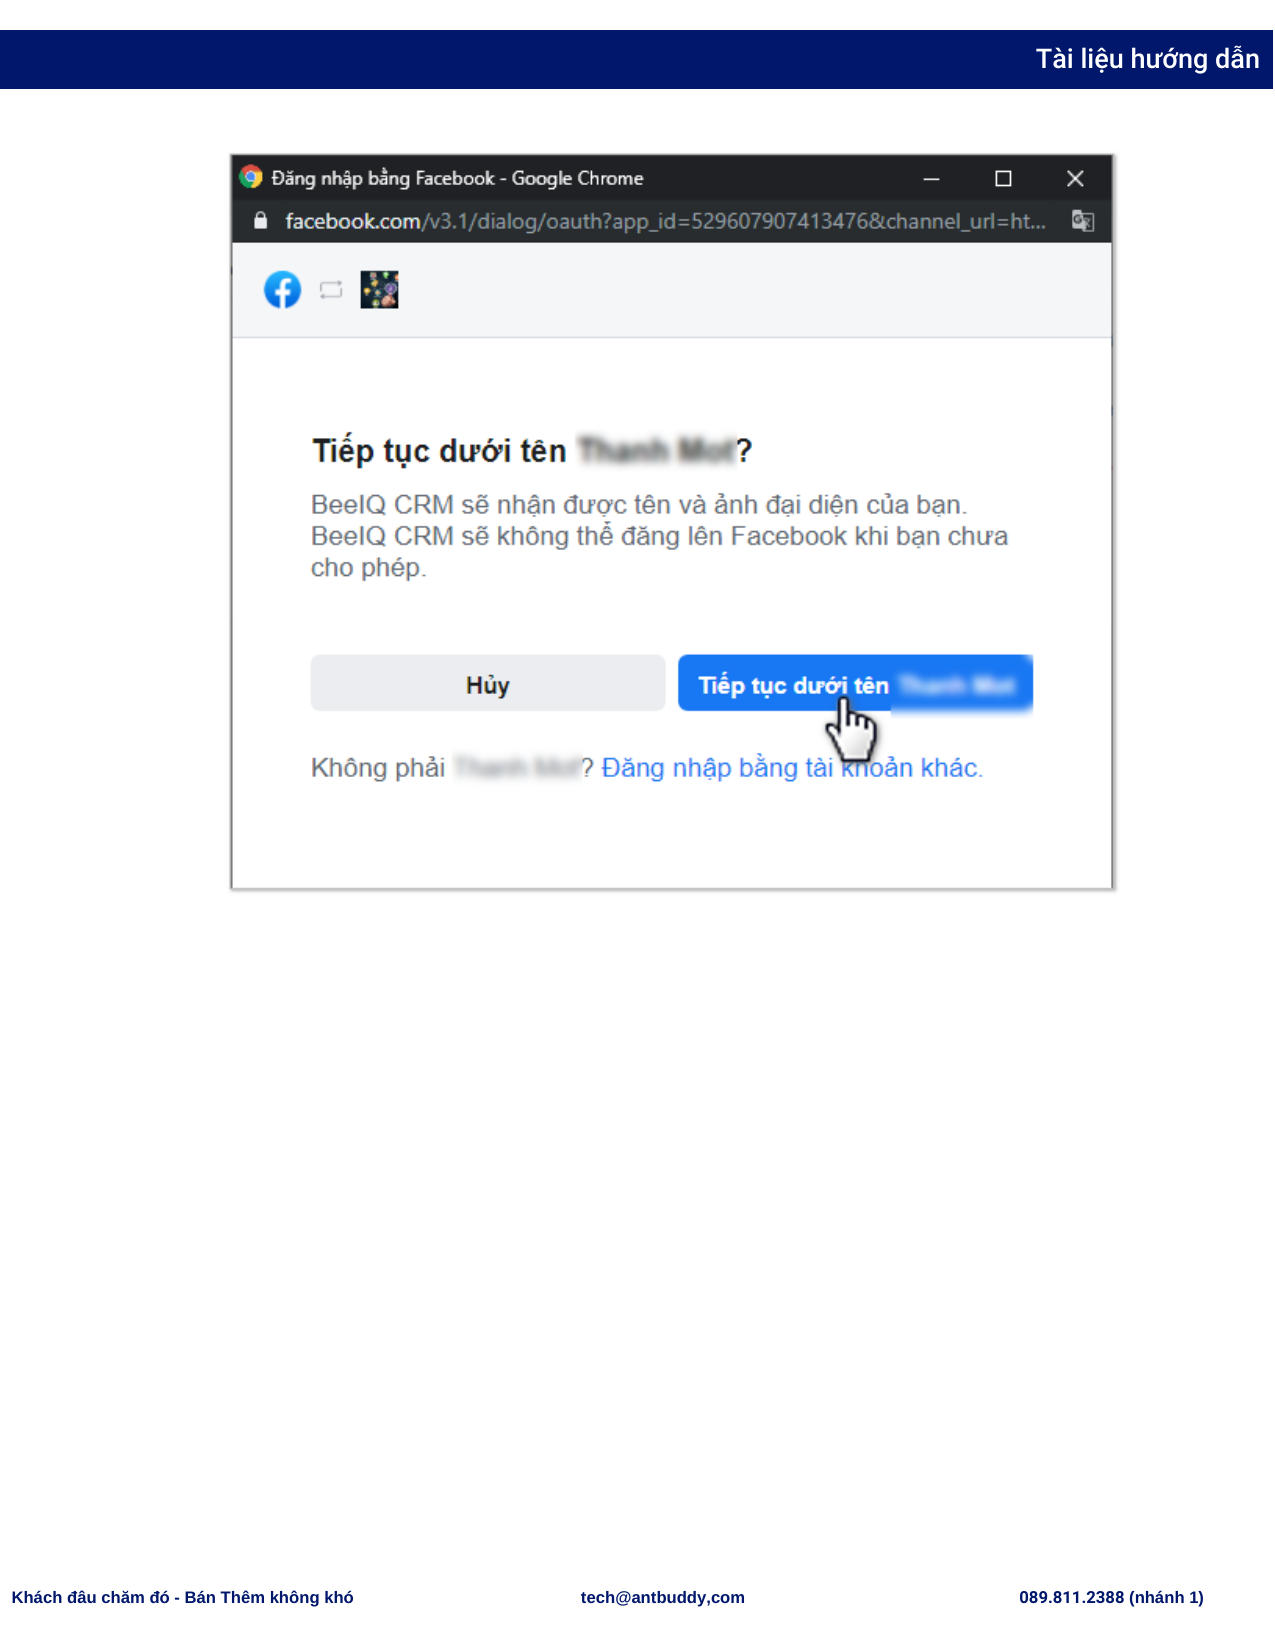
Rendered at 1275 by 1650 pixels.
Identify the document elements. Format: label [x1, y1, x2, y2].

picture [225, 150, 1121, 896]
